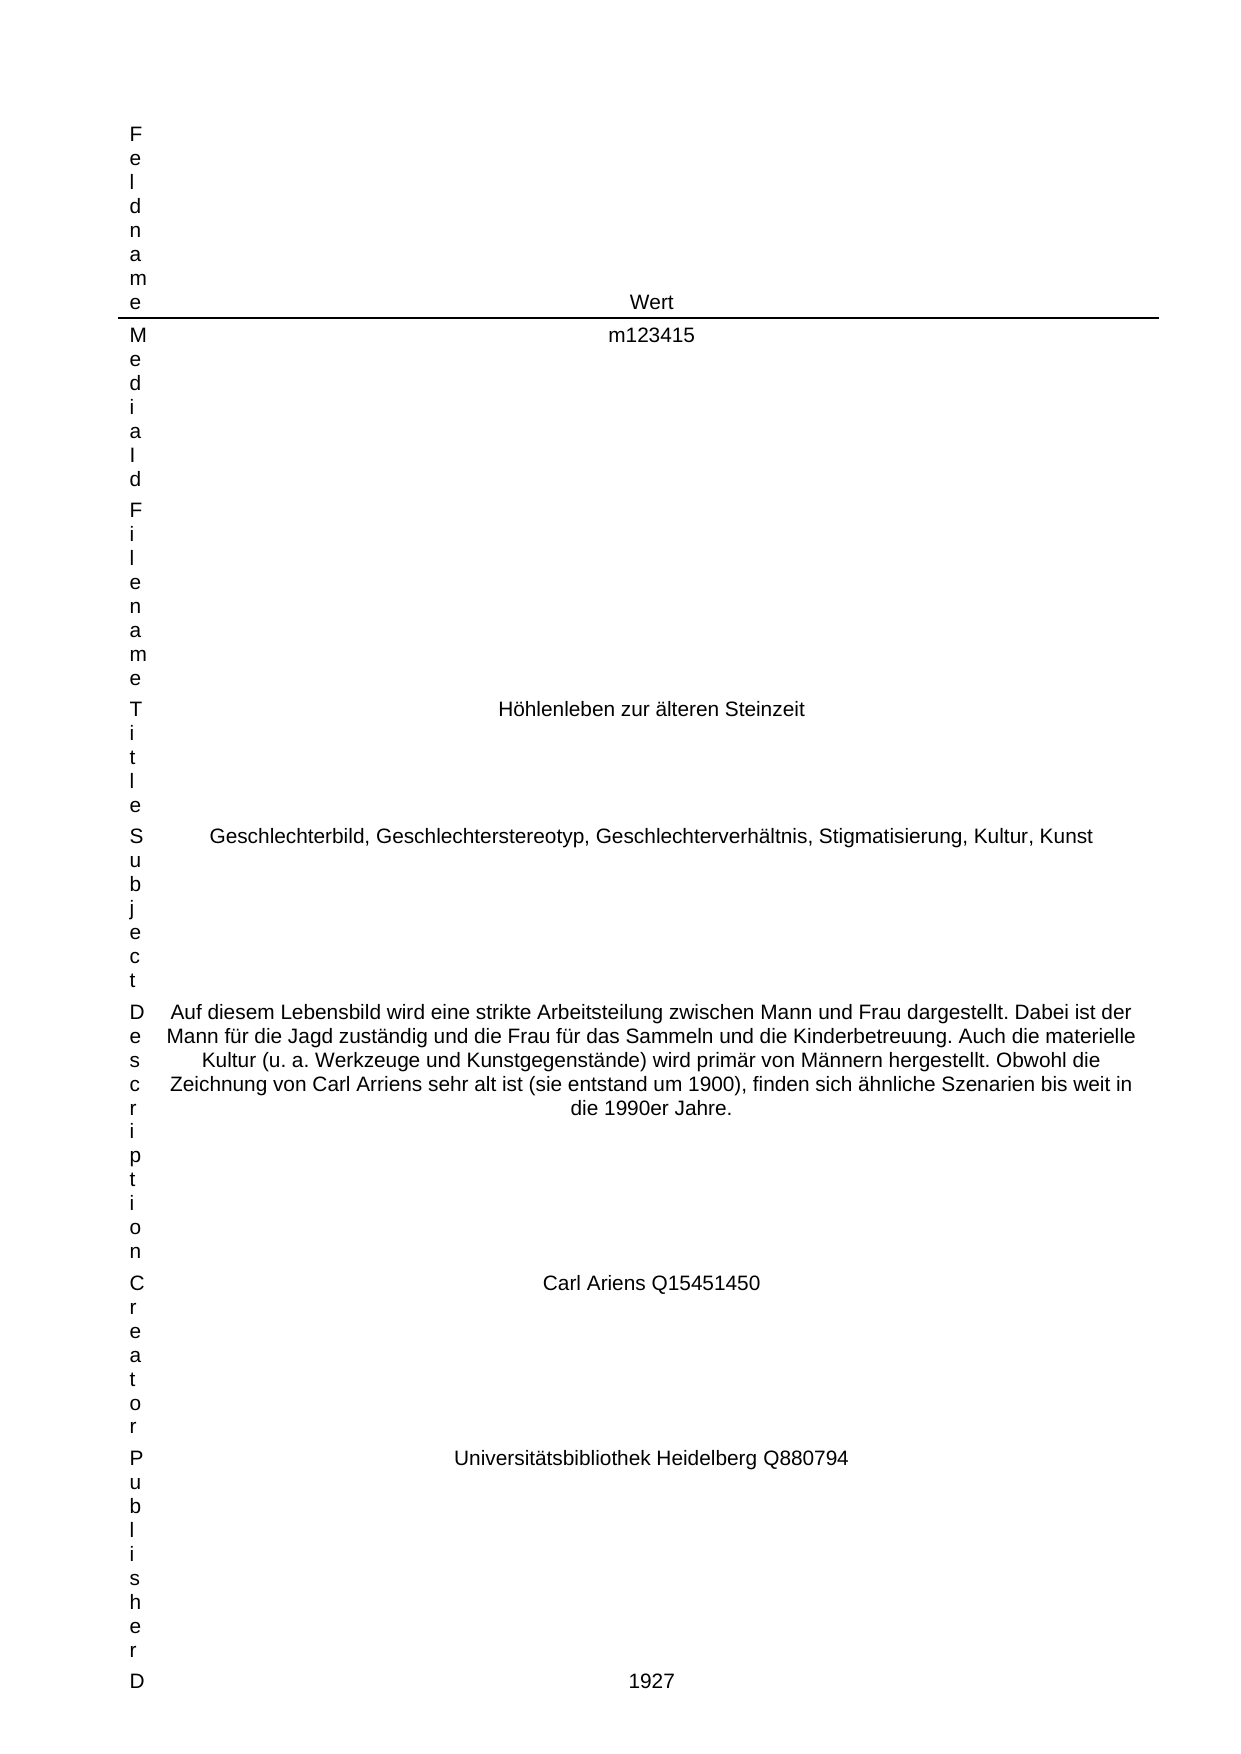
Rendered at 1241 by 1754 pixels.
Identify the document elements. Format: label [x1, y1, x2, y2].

table_header [107, 118, 1170, 1693]
